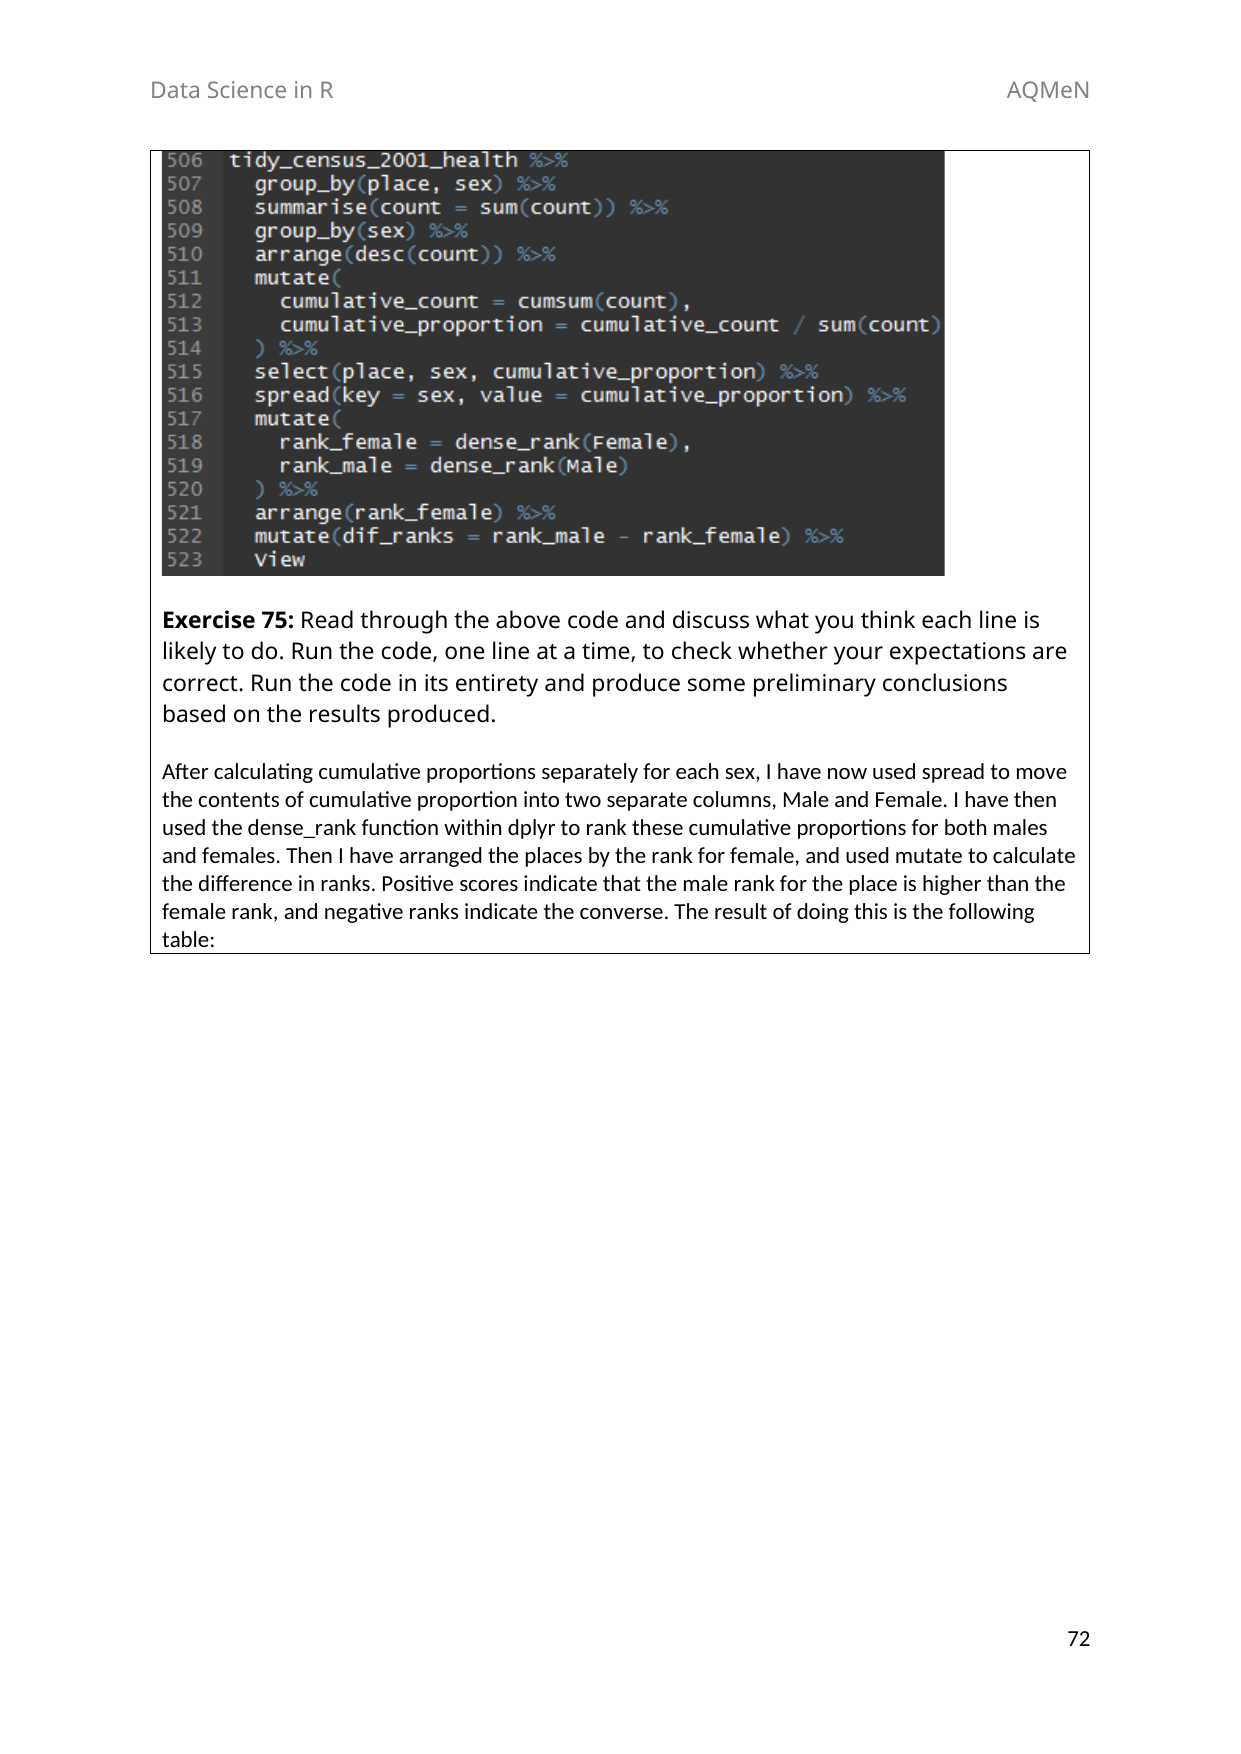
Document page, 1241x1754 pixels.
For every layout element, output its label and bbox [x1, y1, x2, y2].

picture [161, 151, 945, 576]
table_header [151, 151, 1089, 953]
